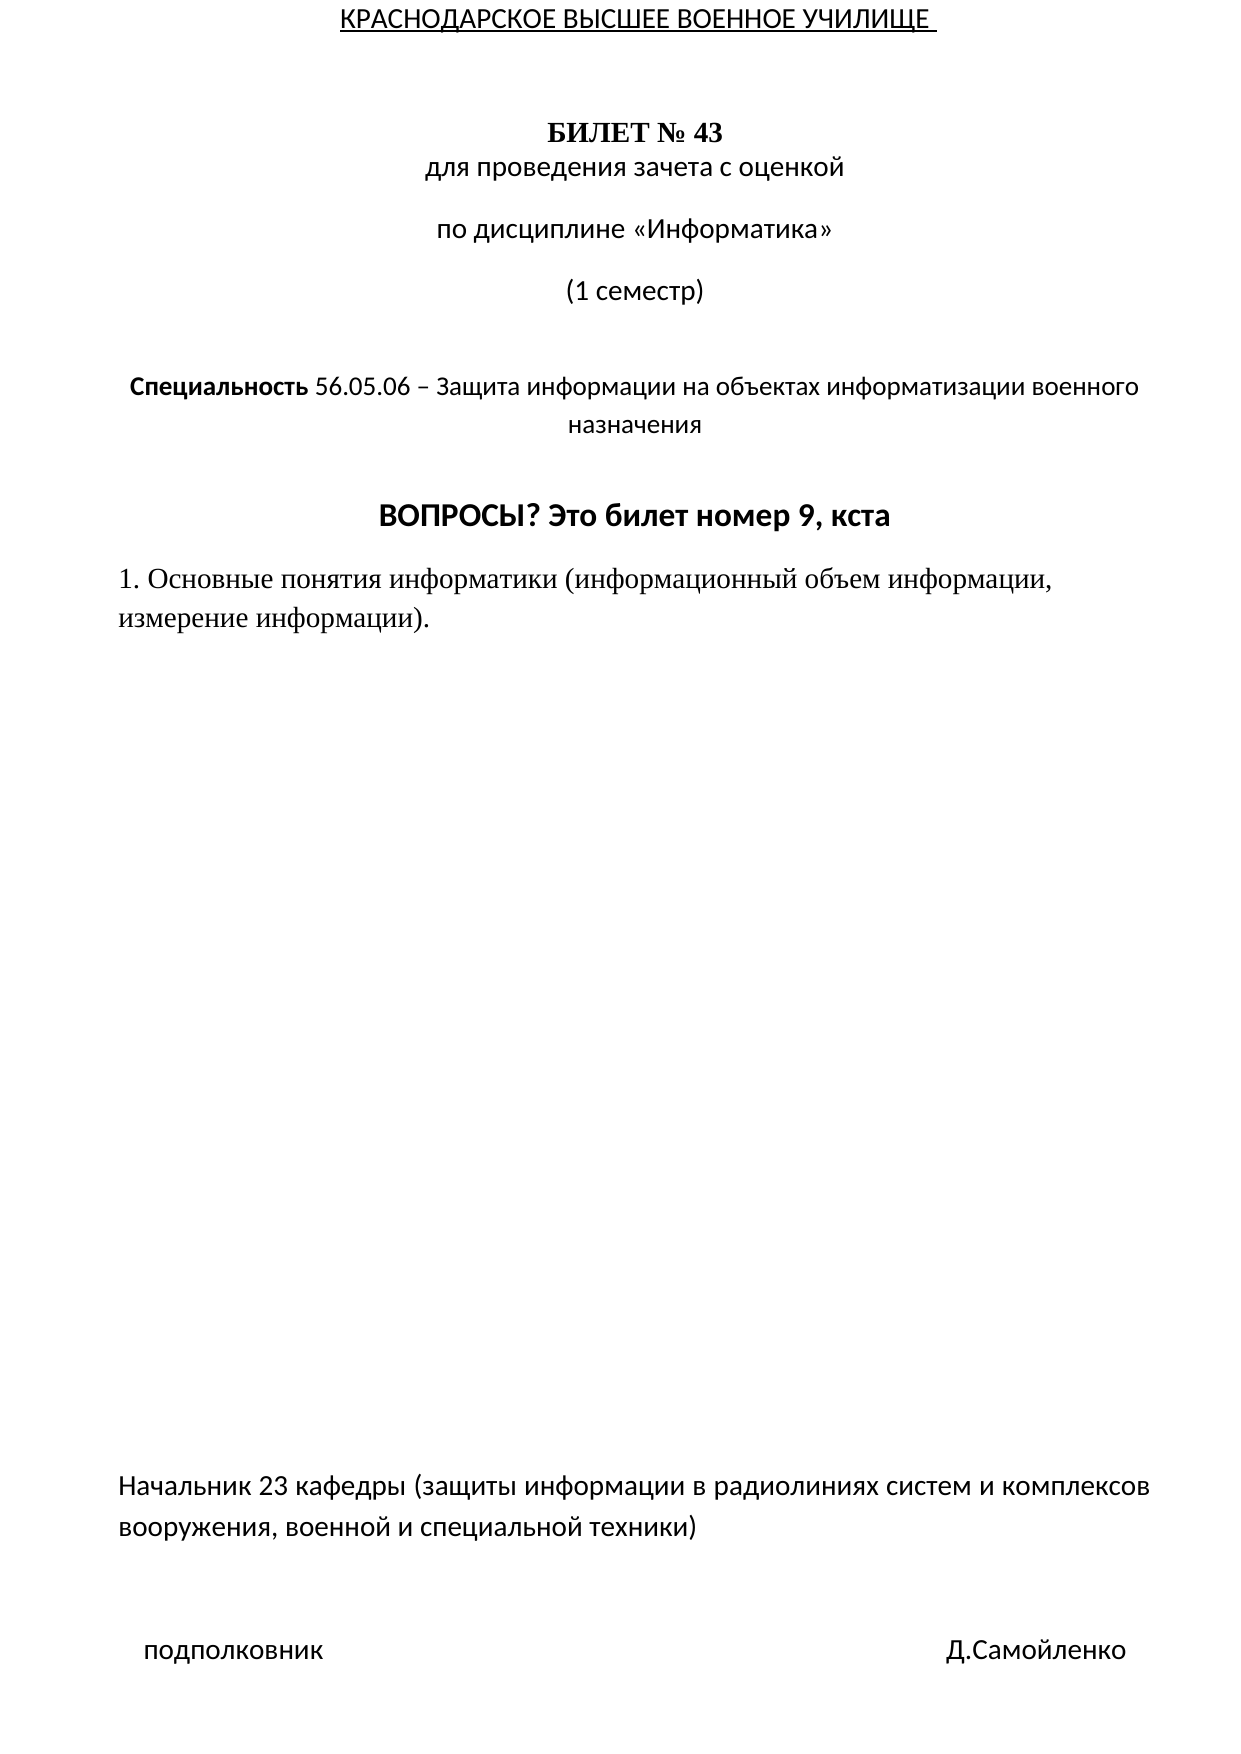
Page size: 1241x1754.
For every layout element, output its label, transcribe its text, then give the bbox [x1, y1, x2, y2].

text ВОПРОСЫ? Это билет номер 9, кста [118, 494, 1152, 534]
